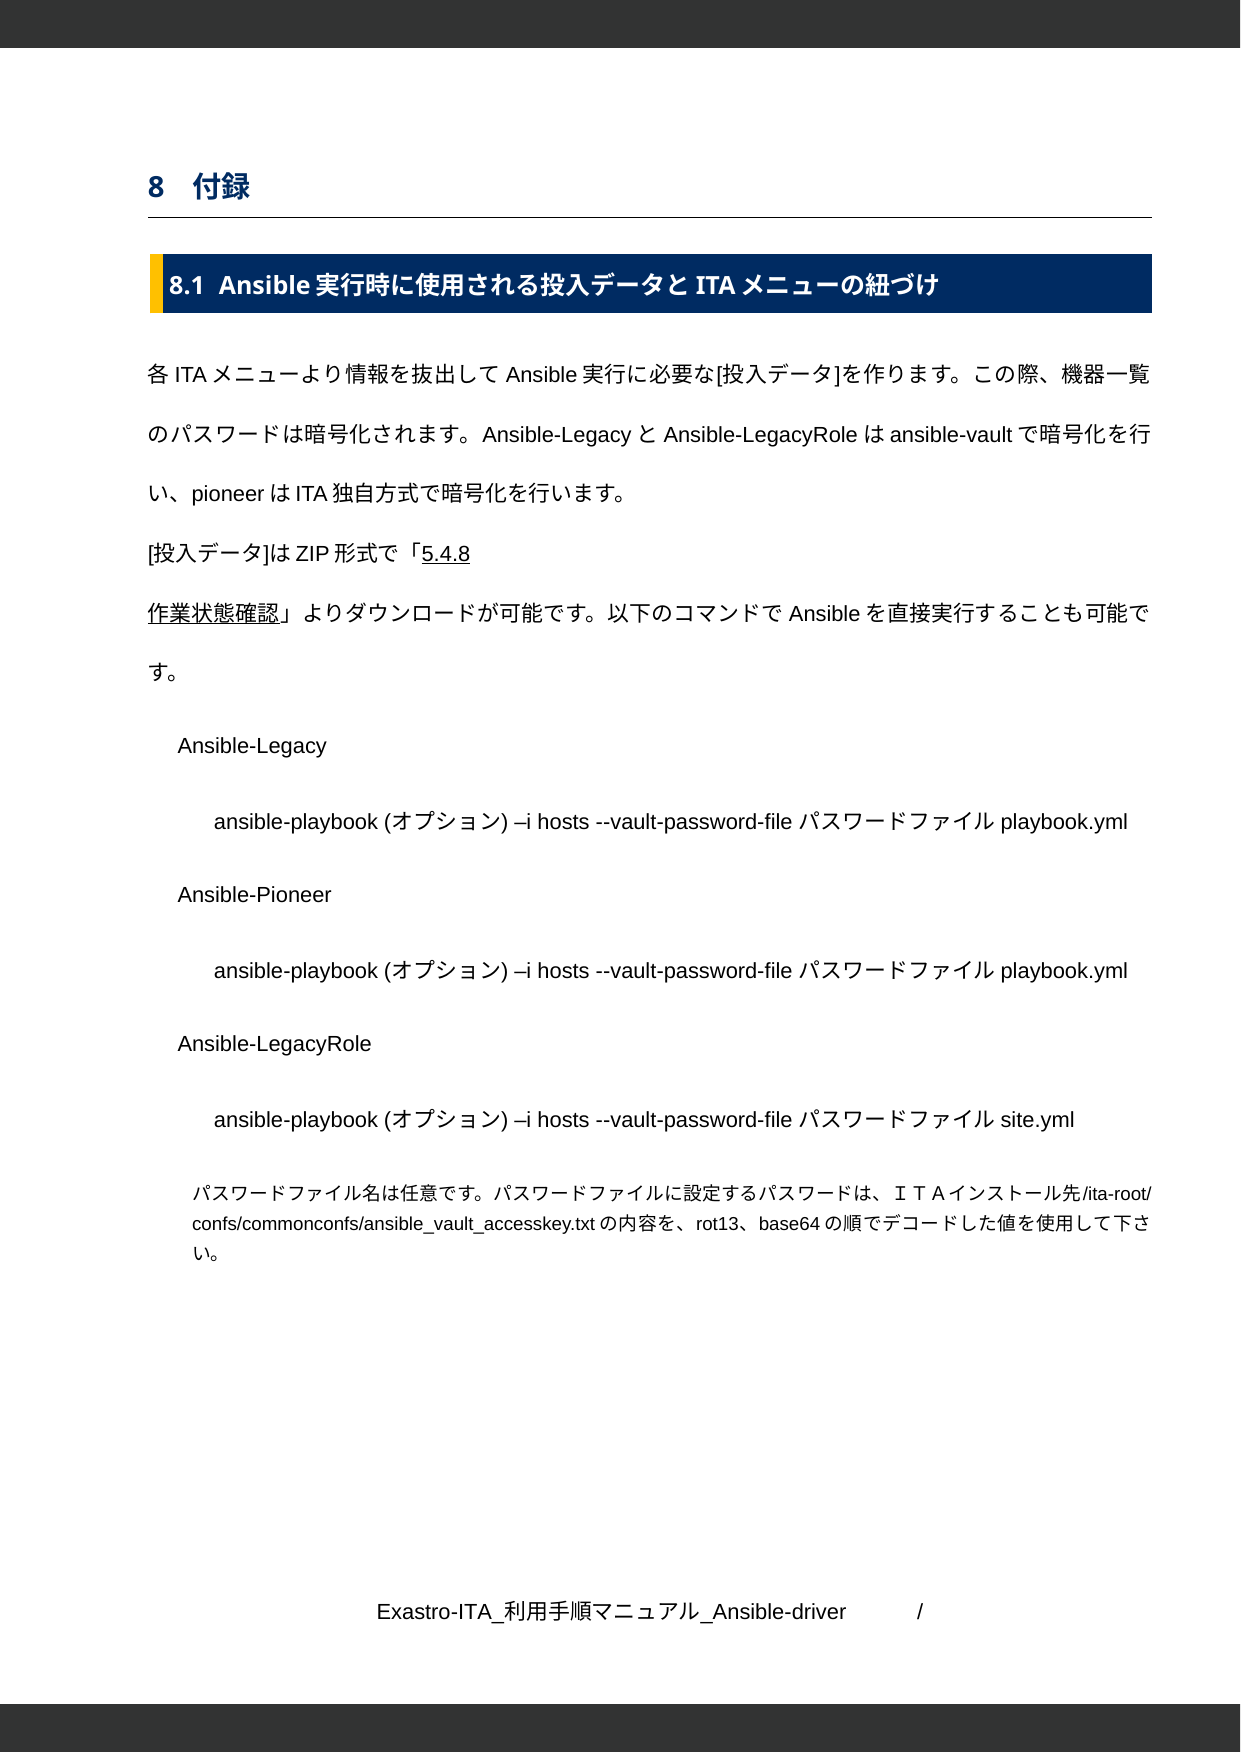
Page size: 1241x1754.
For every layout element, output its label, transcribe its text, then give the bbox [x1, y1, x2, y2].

text Ansible-LegacyRole [177, 1028, 1152, 1058]
text 各ITAメニューより情報を抜出してAnsible実行に必要な[投入データ]を作ります。この際、機器一覧のパスワードは暗号化されます。Ansible-LegacyとAnsible-LegacyRoleはansible-vaultで暗号化を行い、pioneerはITA独自方式で暗号化を行います。 [148, 343, 1152, 522]
picture [0, 1704, 1241, 1752]
subtitle 付録 [148, 155, 1152, 217]
text ansible-playbook (オプション) –i hosts --vault-password-file パスワードファイル site.yml [192, 1088, 1152, 1148]
text ansible-playbook (オプション) –i hosts --vault-password-file パスワードファイル playbook.yml [192, 790, 1152, 850]
subtitle Ansible実行時に使用される投入データとITAメニューの紐づけ [163, 254, 1152, 313]
text ansible-playbook (オプション) –i hosts --vault-password-file パスワードファイル playbook.yml [192, 939, 1152, 999]
text [投入データ]はZIP形式で「5.4.12 [148, 522, 1152, 582]
text パスワードファイル名は任意です。パスワードファイルに設定するパスワードは、ＩＴＡインストール先/ita-root/confs/commonconfs/ansible_vault_accesskey.txtの内容を、rot13、base64の順でデコードした値を使用して下さい。 [192, 1177, 1152, 1267]
picture [0, 0, 1241, 48]
text Ansible-Legacy [177, 731, 1152, 760]
text Ansible-Pioneer [177, 879, 1152, 909]
text 作業状態確認」よりダウンロードが可能です。以下のコマンドでAnsibleを直接実行することも可能です。 [148, 582, 1152, 701]
